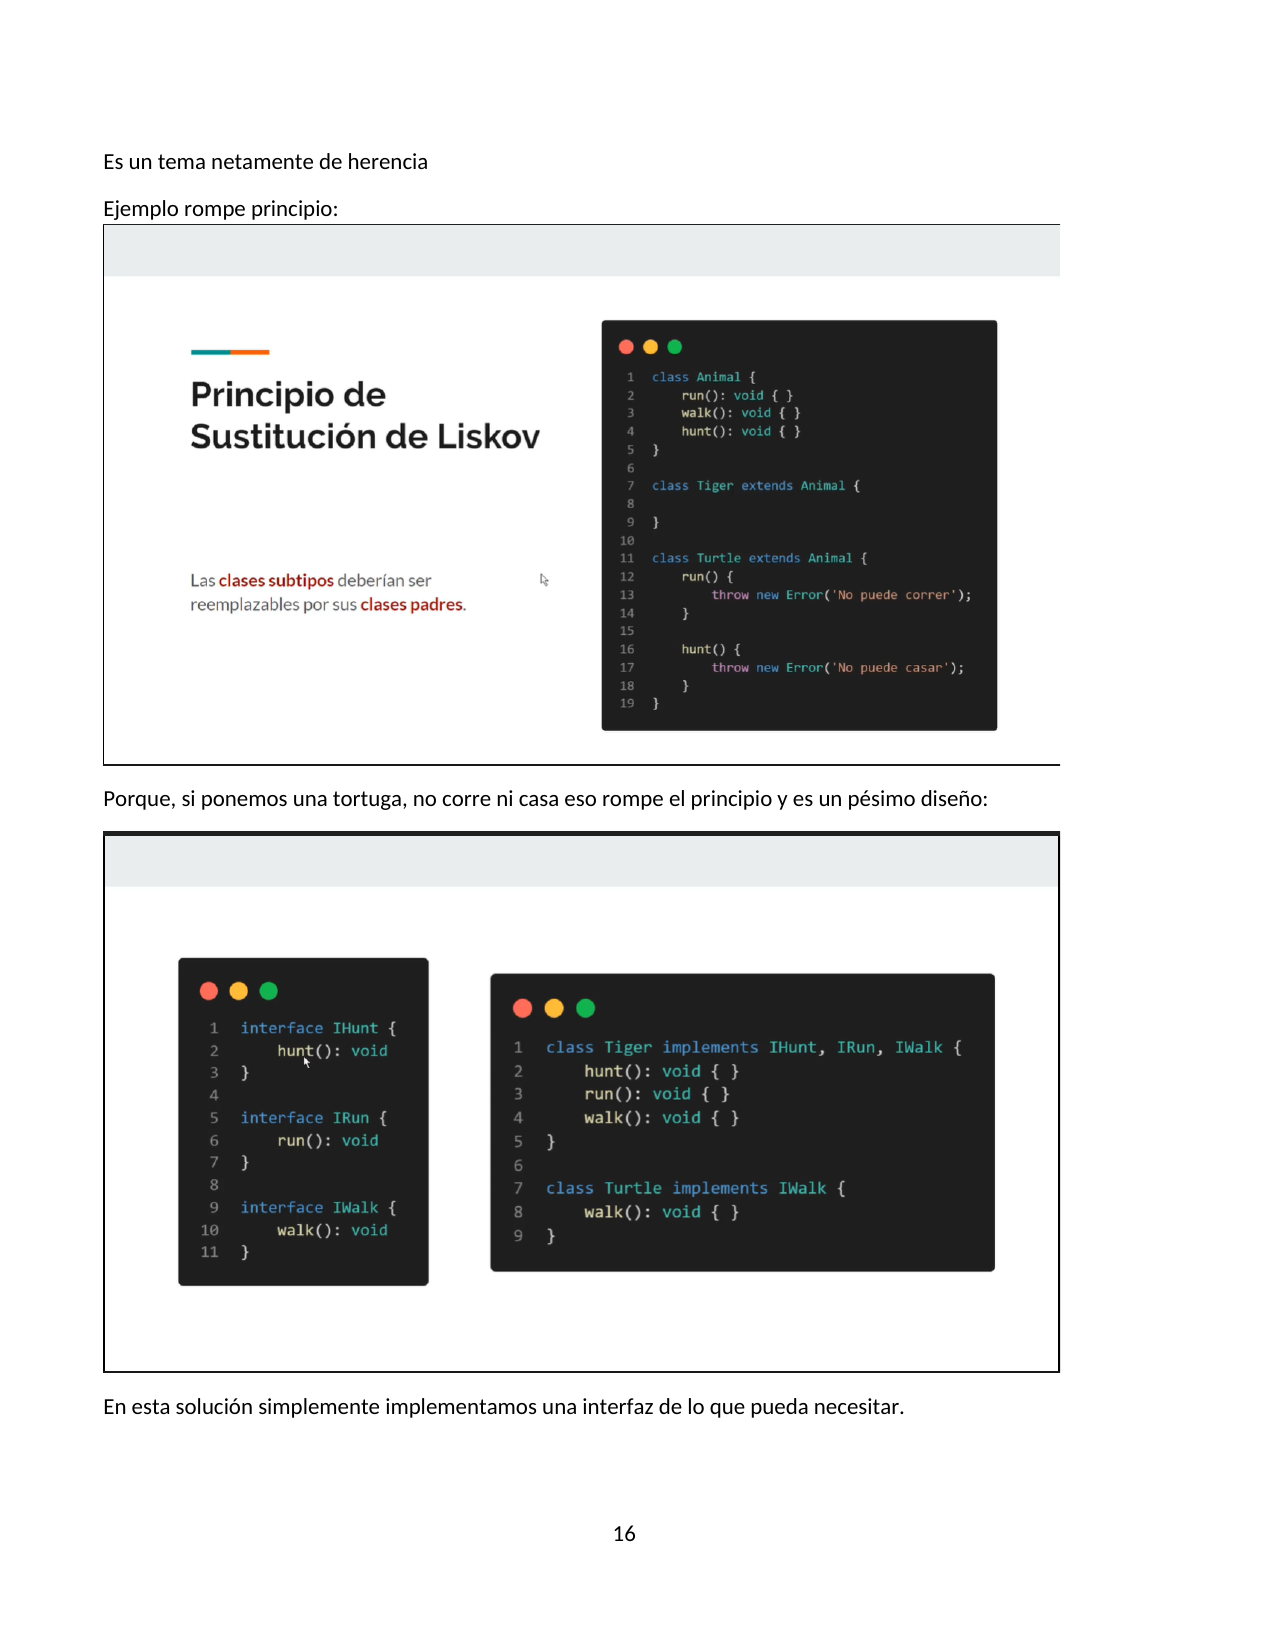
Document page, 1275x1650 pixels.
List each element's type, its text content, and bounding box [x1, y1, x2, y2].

text Es un tema netamente de herencia [103, 147, 1098, 175]
text Porque, si ponemos una tortuga, no corre ni casa eso rompe el principio y es un pésimo diseño: [103, 784, 1098, 812]
text En esta solución simplemente implementamos una interfaz de lo que pueda necesitar. [103, 1392, 1098, 1420]
picture [103, 831, 1061, 1373]
picture [103, 224, 1061, 766]
